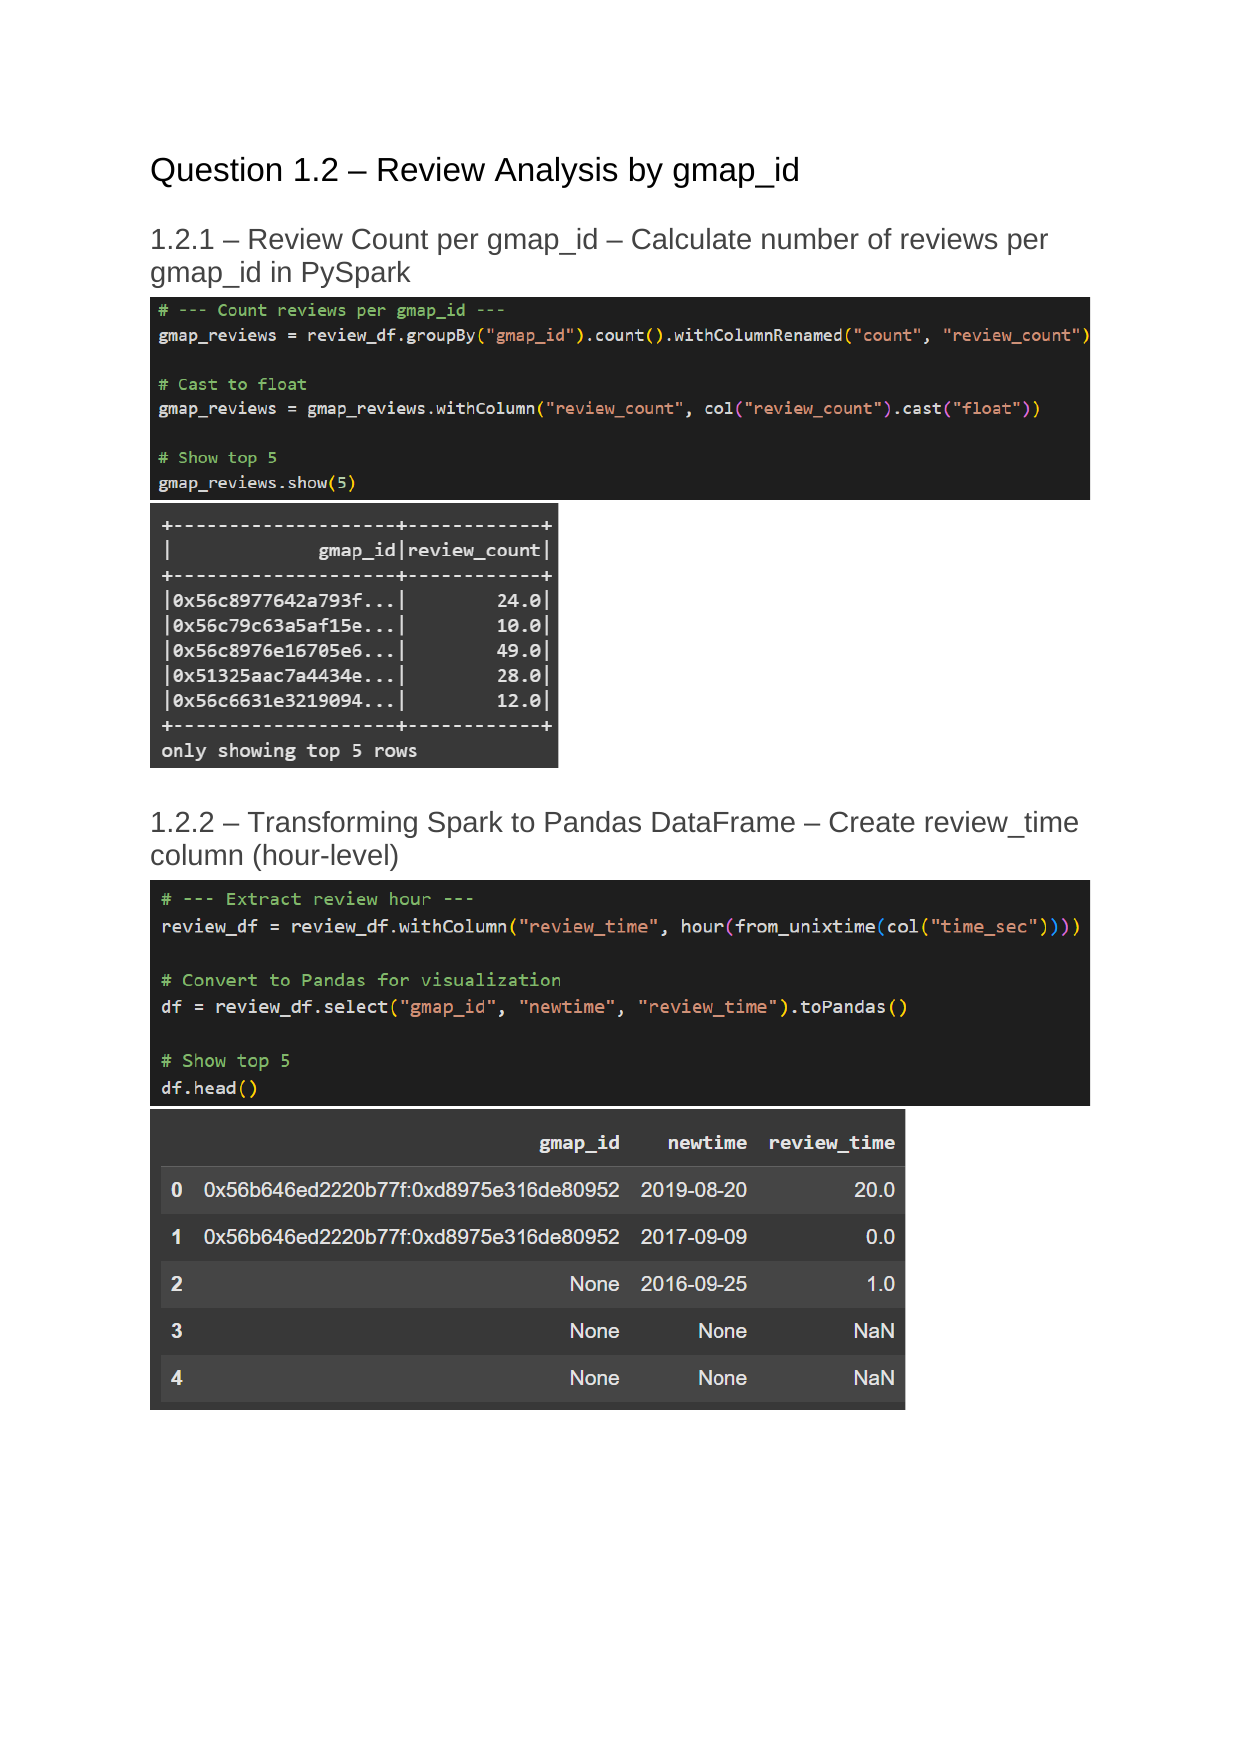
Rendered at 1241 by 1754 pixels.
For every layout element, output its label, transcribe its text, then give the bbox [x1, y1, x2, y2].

subtitle 1.2.1 – Review Count per gmap_id – Calculate number of reviews per gmap_id in PySpark [150, 222, 1090, 289]
subtitle Question 1.2 – Review Analysis by gmap_id [150, 150, 1090, 188]
picture [150, 1109, 906, 1410]
picture [150, 503, 559, 768]
picture [150, 297, 1091, 500]
subtitle 1.2.2 – Transforming Spark to Pandas DataFrame – Create review_time column (hour-level) [150, 805, 1090, 872]
picture [150, 880, 1091, 1106]
